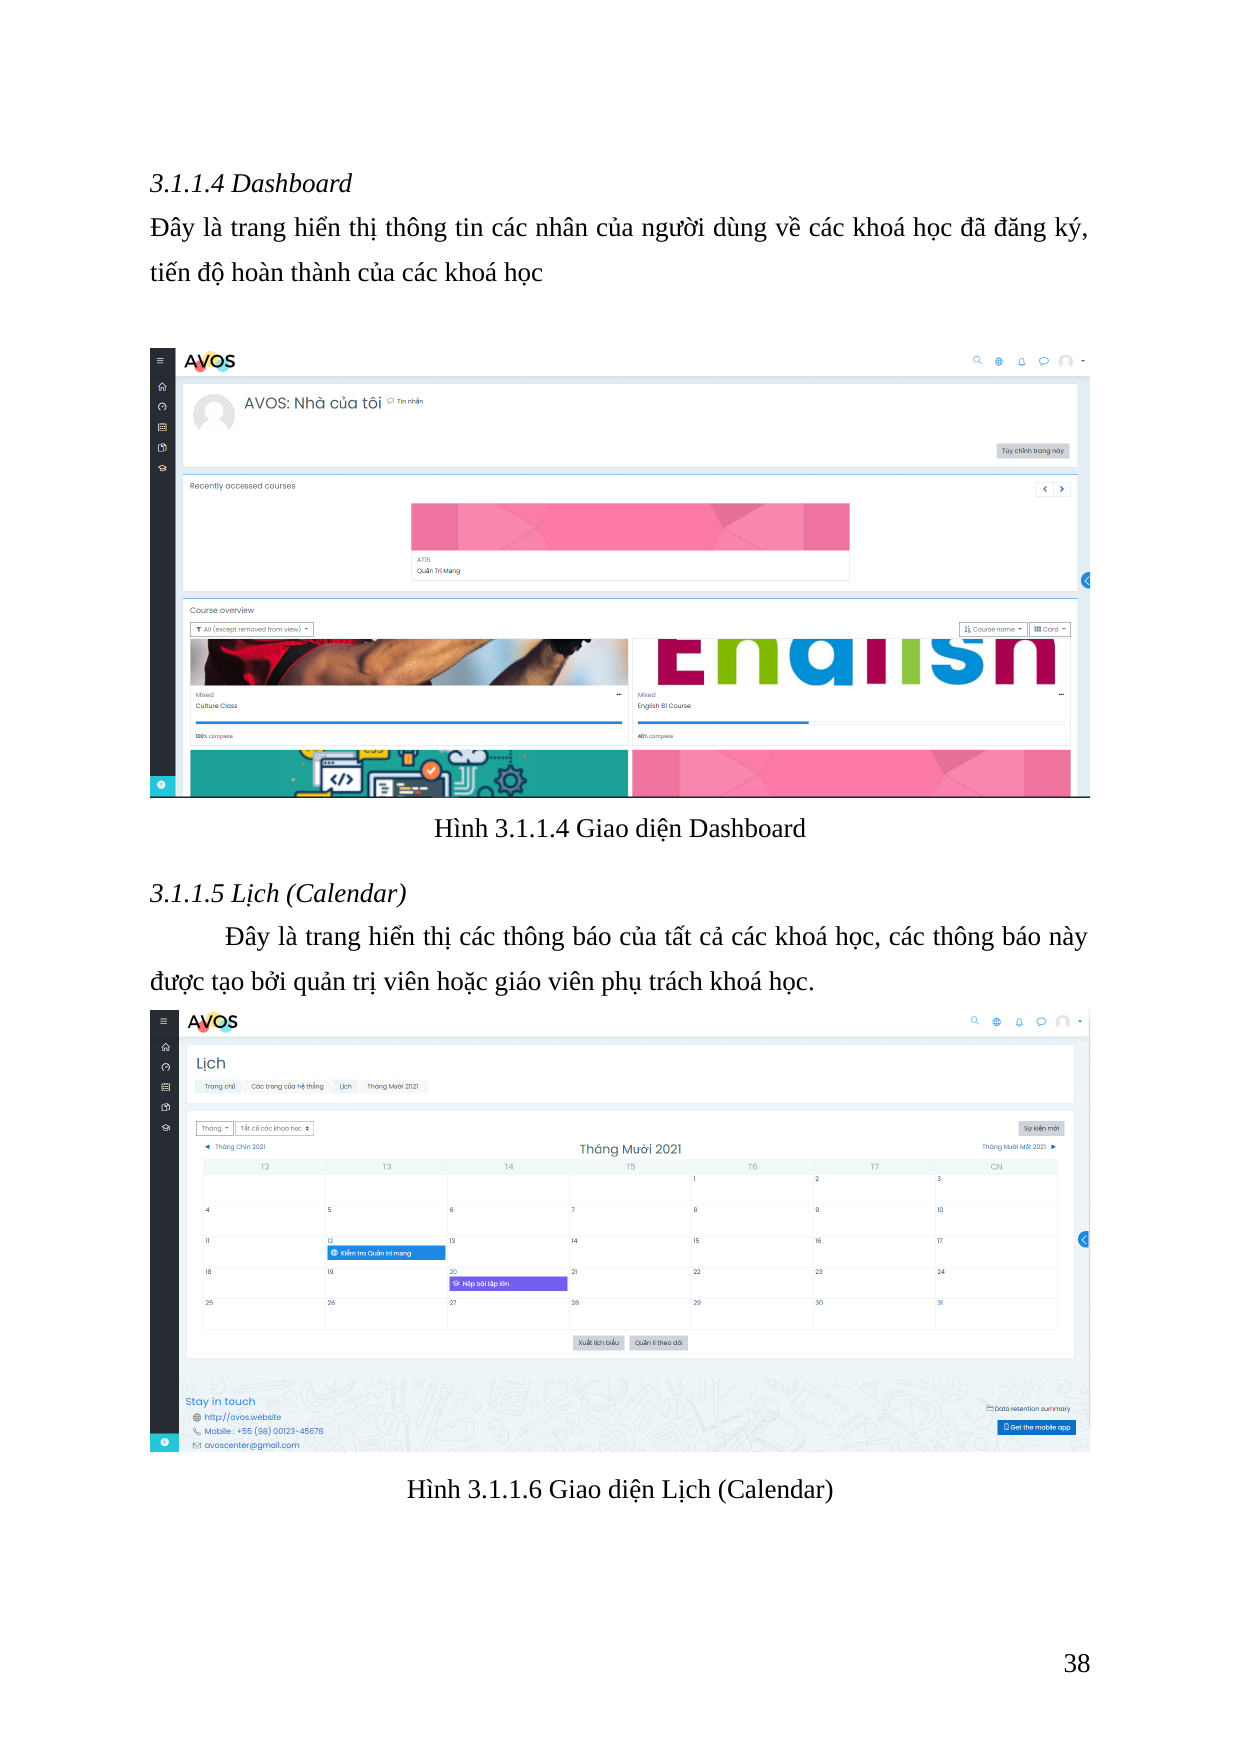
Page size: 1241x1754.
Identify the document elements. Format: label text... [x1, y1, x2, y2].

text Hình 3.1.1.4 Giao diện Dashboard [150, 809, 1090, 847]
picture [150, 1010, 1091, 1452]
text Hình 3.1.1.6 Giao diện Lịch (Calendar) [150, 1470, 1090, 1508]
subtitle Lịch (Calendar) [150, 873, 1090, 911]
text Đây là trang hiển thị thông tin các nhân của người dùng về các khoá học đã đăng ký, tiến độ hoàn thành của các khoá học [150, 208, 1090, 291]
picture [150, 348, 1091, 798]
subtitle Dashboard [150, 164, 1090, 202]
text Đây là trang hiển thị các thông báo của tất cả các khoá học, các thông báo này được tạo bởi quản trị viên hoặc giáo viên phụ trách khoá học. [150, 917, 1090, 1000]
